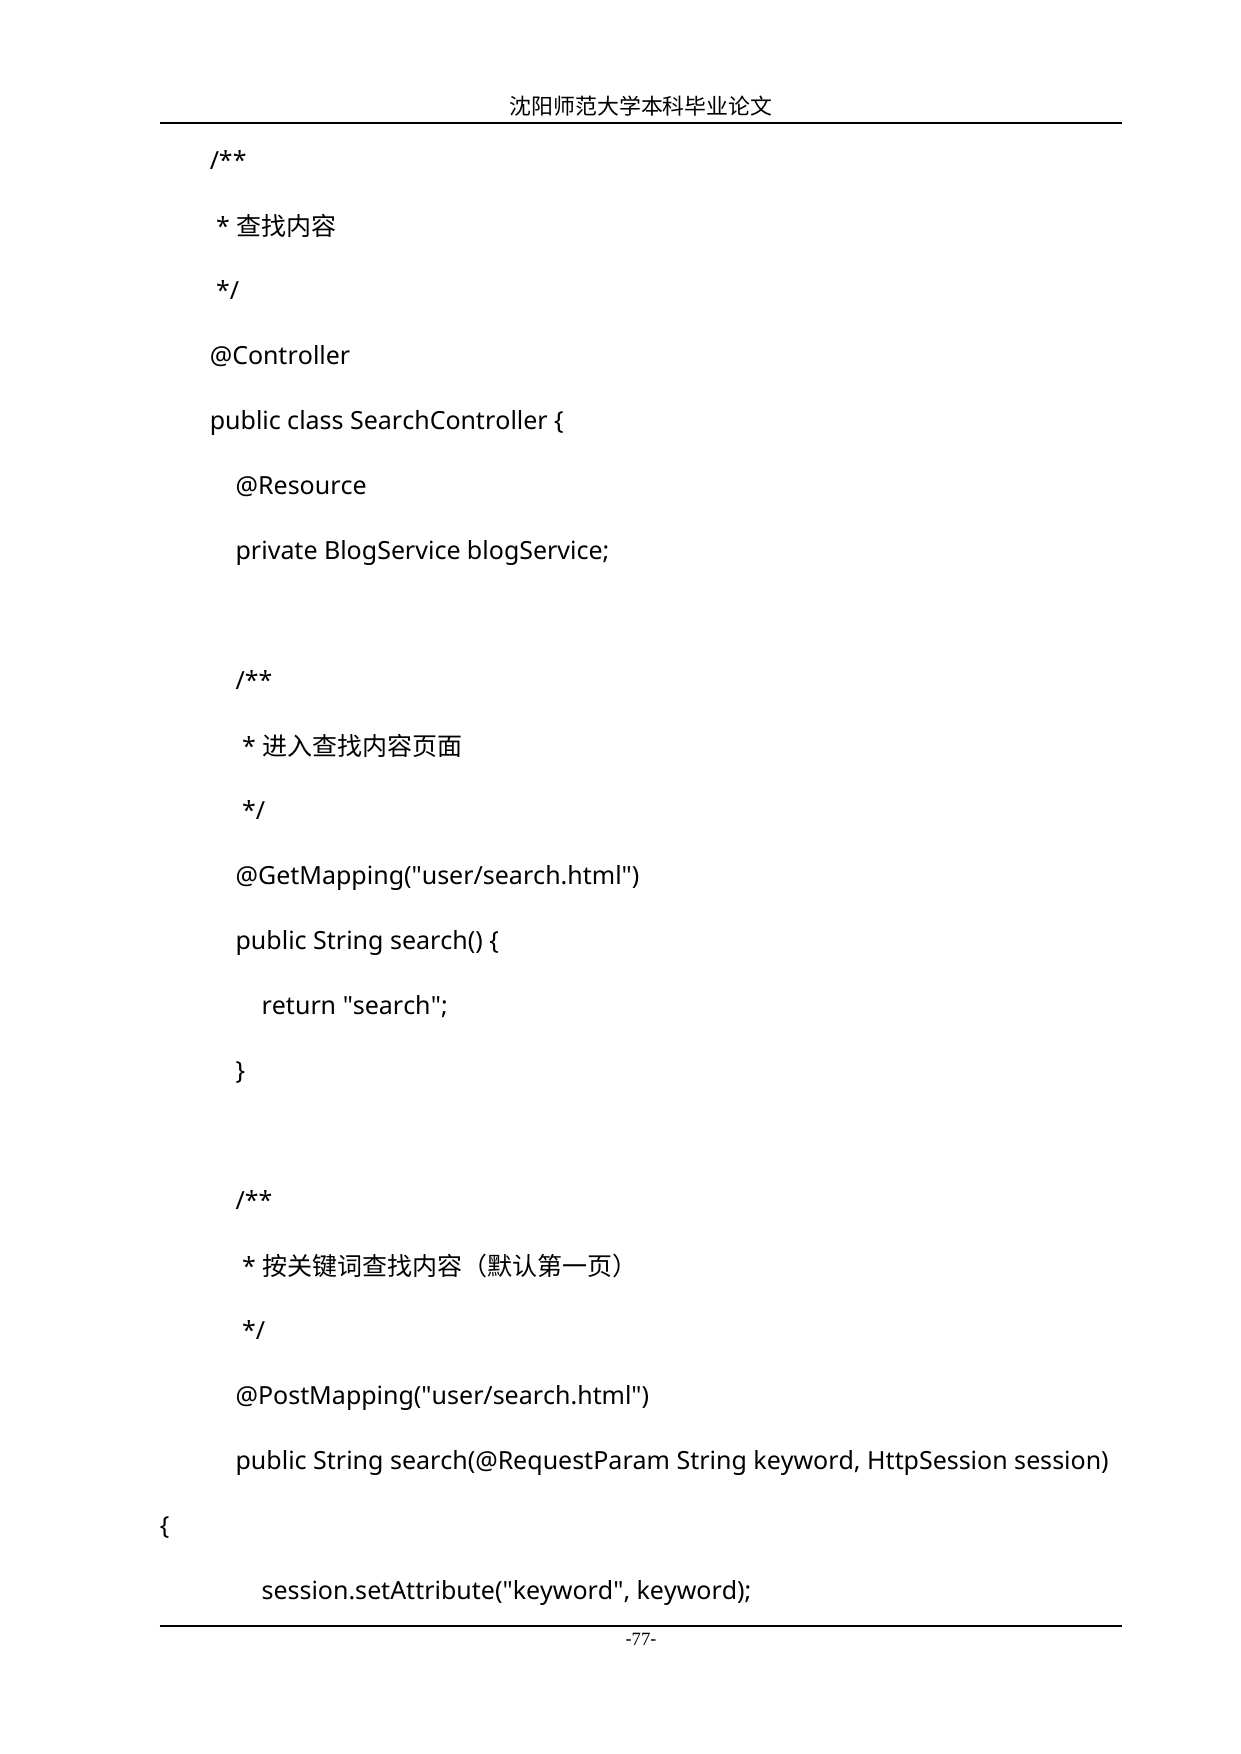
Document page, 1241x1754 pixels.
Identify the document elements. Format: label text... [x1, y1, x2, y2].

text @PostMapping("user/search.html") [159, 1362, 1122, 1427]
text @Controller [159, 322, 1122, 387]
text session.setAttribute("keyword", keyword); [159, 1557, 1122, 1622]
text /** [159, 1167, 1122, 1232]
text public String search() { [159, 907, 1122, 972]
text return "search"; [159, 972, 1122, 1037]
text /** [159, 127, 1122, 192]
text public class SearchController { [159, 387, 1122, 452]
text public String search(@RequestParam String keyword, HttpSession session) { [159, 1427, 1122, 1557]
text * 进入查找内容页面 [159, 712, 1122, 777]
text */ [159, 1297, 1122, 1362]
text /** [159, 647, 1122, 712]
text @Resource [159, 452, 1122, 517]
text */ [159, 257, 1122, 322]
text private BlogService blogService; [159, 517, 1122, 582]
text @GetMapping("user/search.html") [159, 842, 1122, 907]
text * 查找内容 [159, 192, 1122, 257]
text */ [159, 777, 1122, 842]
text * 按关键词查找内容（默认第一页） [159, 1232, 1122, 1297]
text } [159, 1037, 1122, 1102]
